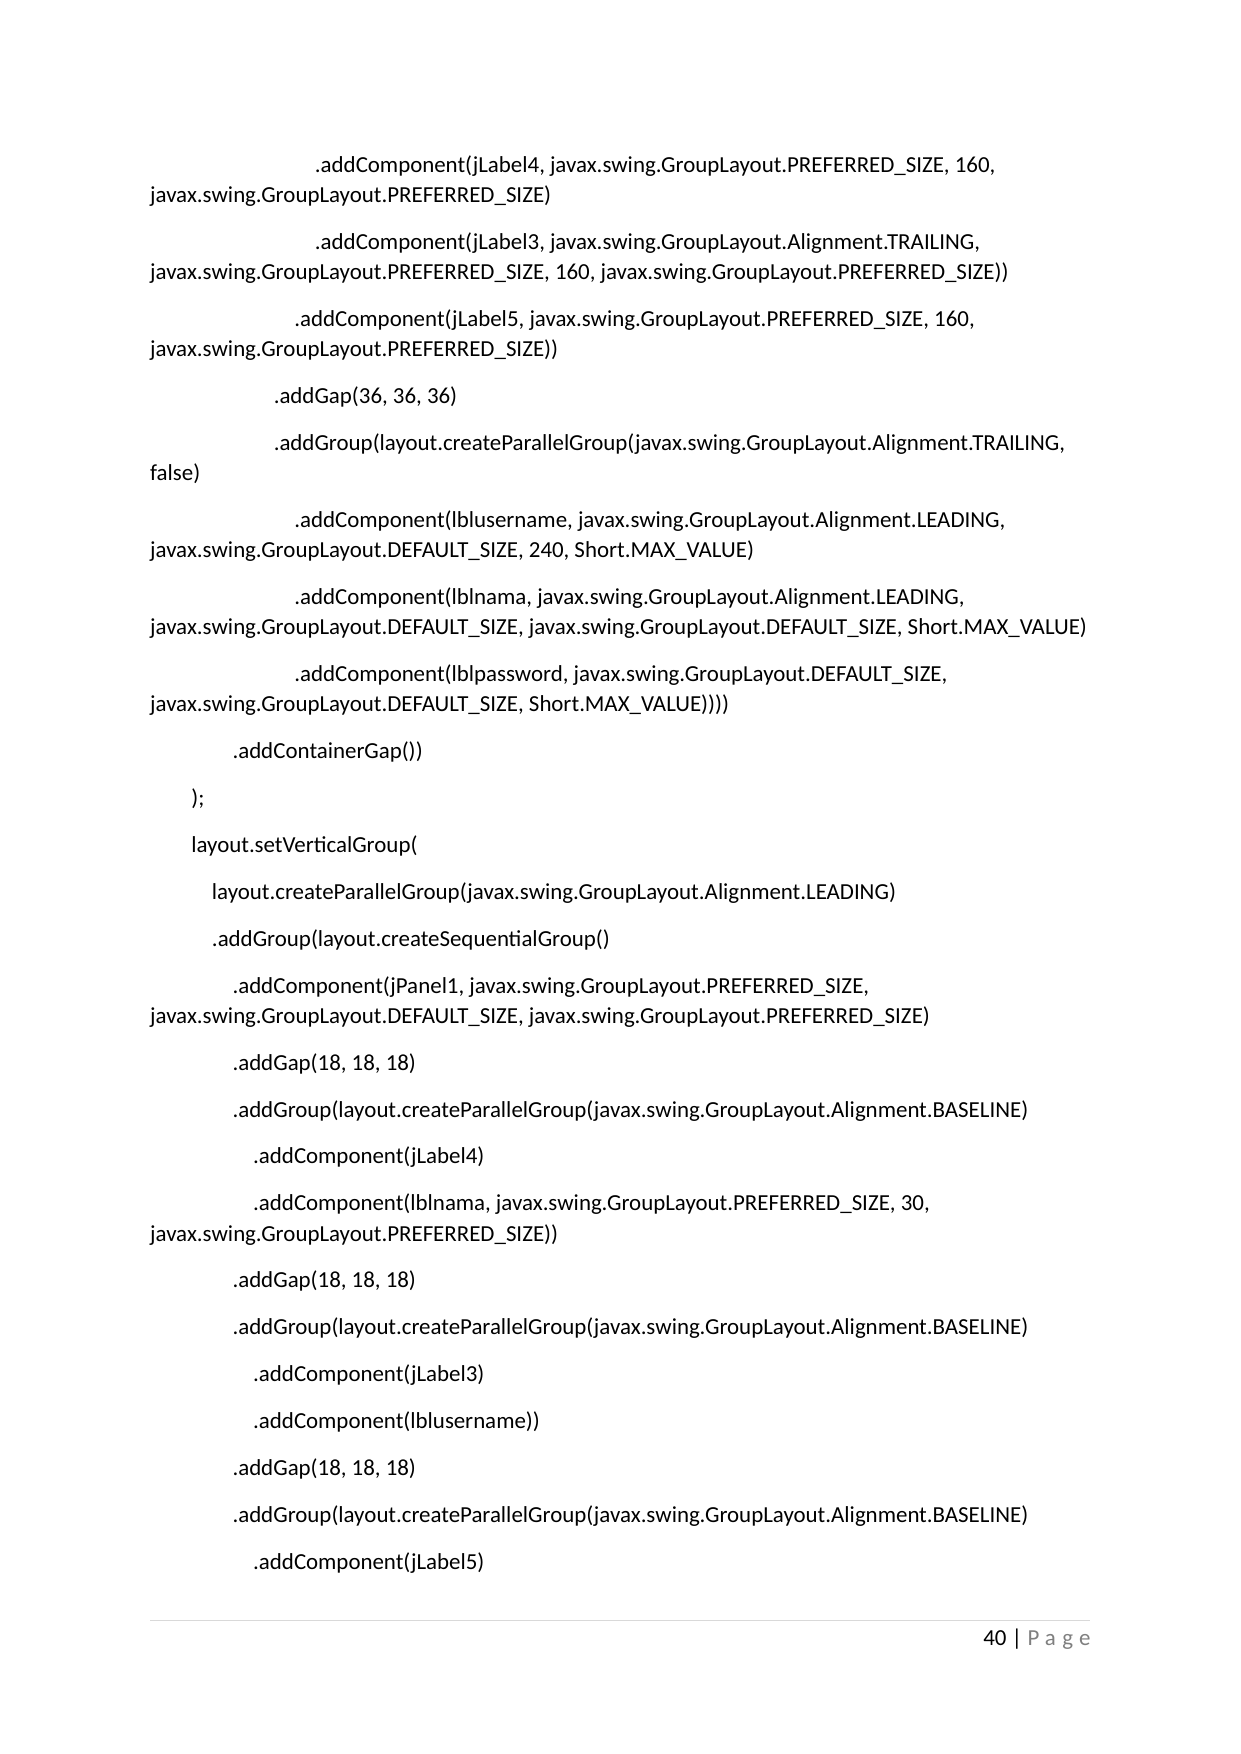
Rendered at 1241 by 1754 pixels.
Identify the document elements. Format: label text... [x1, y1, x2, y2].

text .addComponent(lblnama, javax.swing.GroupLayout.Alignment.LEADING, javax.swing.GroupLayout.DEFAULT_SIZE, javax.swing.GroupLayout.DEFAULT_SIZE, Short.MAX_VALUE) [150, 582, 1090, 641]
text .addGap(18, 18, 18) [150, 1266, 1090, 1294]
text .addGroup(layout.createParallelGroup(javax.swing.GroupLayout.Alignment.BASELINE) [150, 1312, 1090, 1341]
text .addComponent(jLabel3) [150, 1359, 1090, 1387]
text ); [150, 783, 1090, 811]
text .addGroup(layout.createParallelGroup(javax.swing.GroupLayout.Alignment.BASELINE) [150, 1095, 1090, 1123]
text .addComponent(jLabel4) [150, 1142, 1090, 1170]
text .addComponent(lblpassword, javax.swing.GroupLayout.DEFAULT_SIZE, javax.swing.GroupLayout.DEFAULT_SIZE, Short.MAX_VALUE)))) [150, 659, 1090, 718]
text .addComponent(jLabel3, javax.swing.GroupLayout.Alignment.TRAILING, javax.swing.GroupLayout.PREFERRED_SIZE, 160, javax.swing.GroupLayout.PREFERRED_SIZE)) [150, 227, 1090, 285]
text .addGroup(layout.createSequentialGroup() [150, 924, 1090, 952]
text .addComponent(lblusername, javax.swing.GroupLayout.Alignment.LEADING, javax.swing.GroupLayout.DEFAULT_SIZE, 240, Short.MAX_VALUE) [150, 505, 1090, 563]
text .addComponent(jLabel5) [150, 1547, 1090, 1575]
text layout.createParallelGroup(javax.swing.GroupLayout.Alignment.LEADING) [150, 877, 1090, 905]
text .addComponent(lblusername)) [150, 1406, 1090, 1434]
text .addComponent(jLabel5, javax.swing.GroupLayout.PREFERRED_SIZE, 160, javax.swing.GroupLayout.PREFERRED_SIZE)) [150, 304, 1090, 362]
text .addComponent(lblnama, javax.swing.GroupLayout.PREFERRED_SIZE, 30, javax.swing.GroupLayout.PREFERRED_SIZE)) [150, 1188, 1090, 1247]
text .addContainerGap()) [150, 736, 1090, 764]
text .addGap(18, 18, 18) [150, 1048, 1090, 1076]
text .addGap(18, 18, 18) [150, 1453, 1090, 1481]
text .addComponent(jPanel1, javax.swing.GroupLayout.PREFERRED_SIZE, javax.swing.GroupLayout.DEFAULT_SIZE, javax.swing.GroupLayout.PREFERRED_SIZE) [150, 971, 1090, 1029]
text .addGroup(layout.createParallelGroup(javax.swing.GroupLayout.Alignment.TRAILING, false) [150, 428, 1090, 486]
text .addGroup(layout.createParallelGroup(javax.swing.GroupLayout.Alignment.BASELINE) [150, 1500, 1090, 1528]
text .addGap(36, 36, 36) [150, 381, 1090, 409]
text layout.setVerticalGroup( [150, 830, 1090, 858]
text .addComponent(jLabel4, javax.swing.GroupLayout.PREFERRED_SIZE, 160, javax.swing.GroupLayout.PREFERRED_SIZE) [150, 150, 1090, 208]
